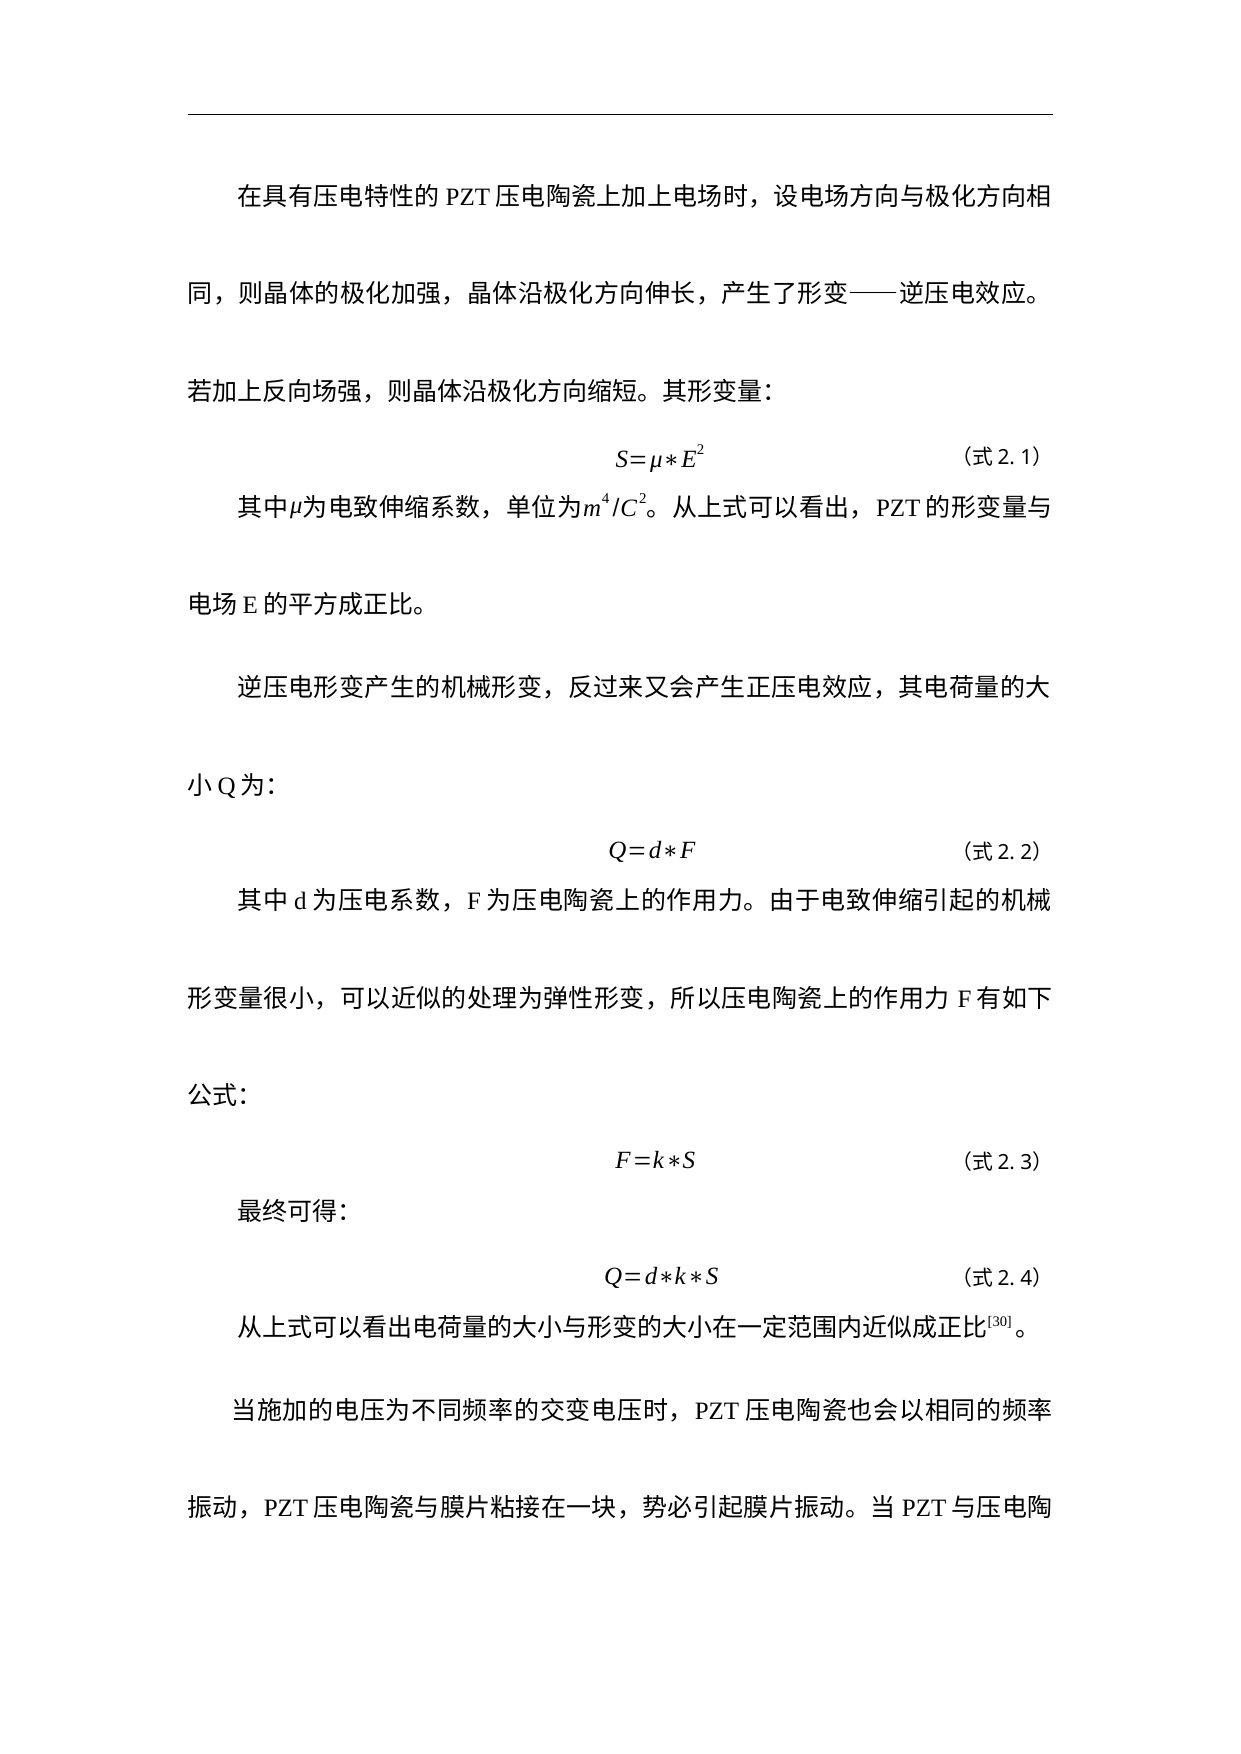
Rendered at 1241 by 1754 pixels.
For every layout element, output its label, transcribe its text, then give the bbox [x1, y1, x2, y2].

text （式2. 2） [187, 834, 1053, 866]
text 逆压电形变产生的机械形变，反过来又会产生正压电效应，其电荷量的大小Q为： [187, 653, 1053, 816]
text （式2. 3） [187, 1144, 1053, 1177]
text （式2. 1） [187, 440, 1053, 473]
text 从上式可以看出电荷量的大小与形变的大小在一定范围内近似成正比[30] 。 [187, 1293, 1053, 1358]
text 最终可得： [187, 1177, 1053, 1242]
text 在具有压电特性的PZT压电陶瓷上加上电场时，设电场方向与极化方向相同，则晶体的极化加强，晶体沿极化方向伸长，产生了形变——逆压电效应。若加上反向场强，则晶体沿极化方向缩短。其形变量： [187, 162, 1053, 422]
text （式2. 4） [187, 1260, 1053, 1293]
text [187, 1376, 1053, 1538]
text 其中d为压电系数，F为压电陶瓷上的作用力。由于电致伸缩引起的机械形变量很小，可以近似的处理为弹性形变，所以压电陶瓷上的作用力F有如下公式： [187, 866, 1053, 1126]
text 其中为电致伸缩系数，单位为。从上式可以看出，PZT的形变量与电场E的平方成正比。 [187, 473, 1053, 635]
